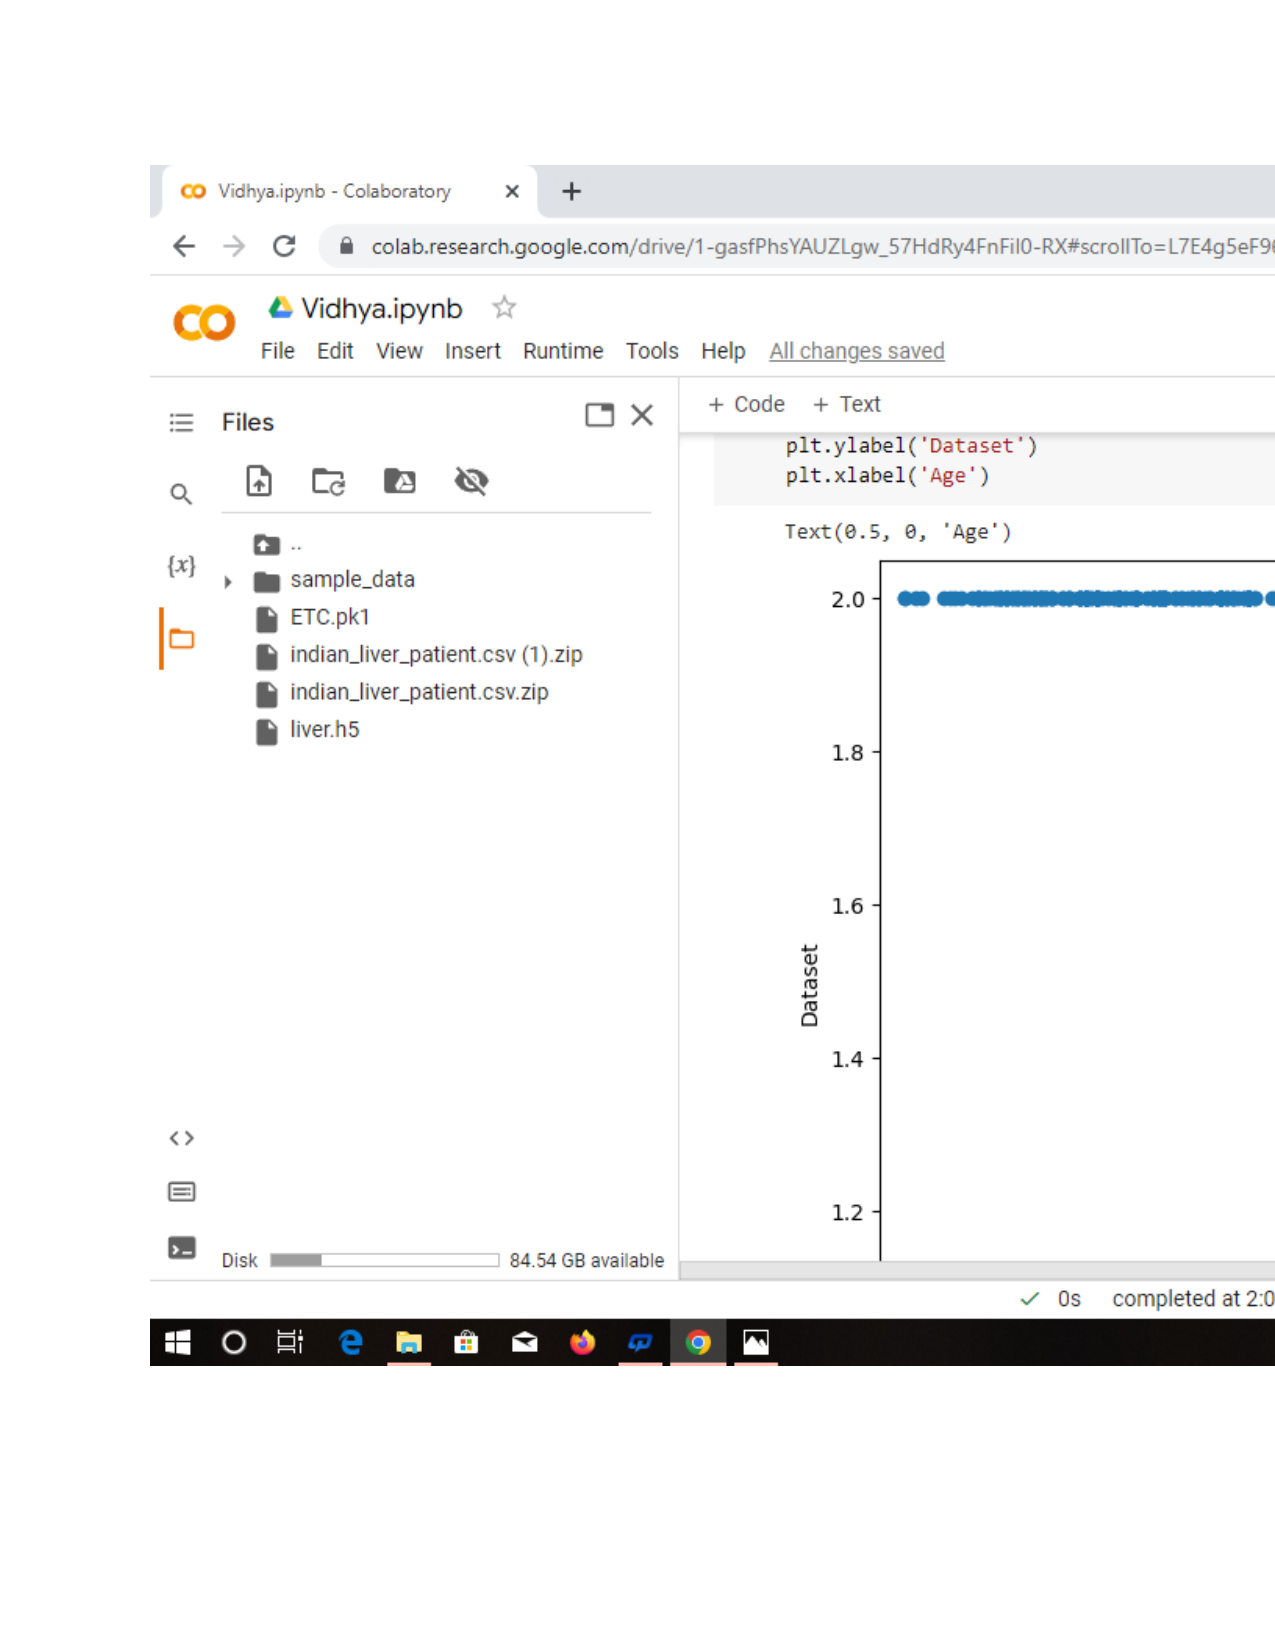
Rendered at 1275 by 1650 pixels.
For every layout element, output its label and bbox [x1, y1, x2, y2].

picture [150, 165, 1275, 1366]
